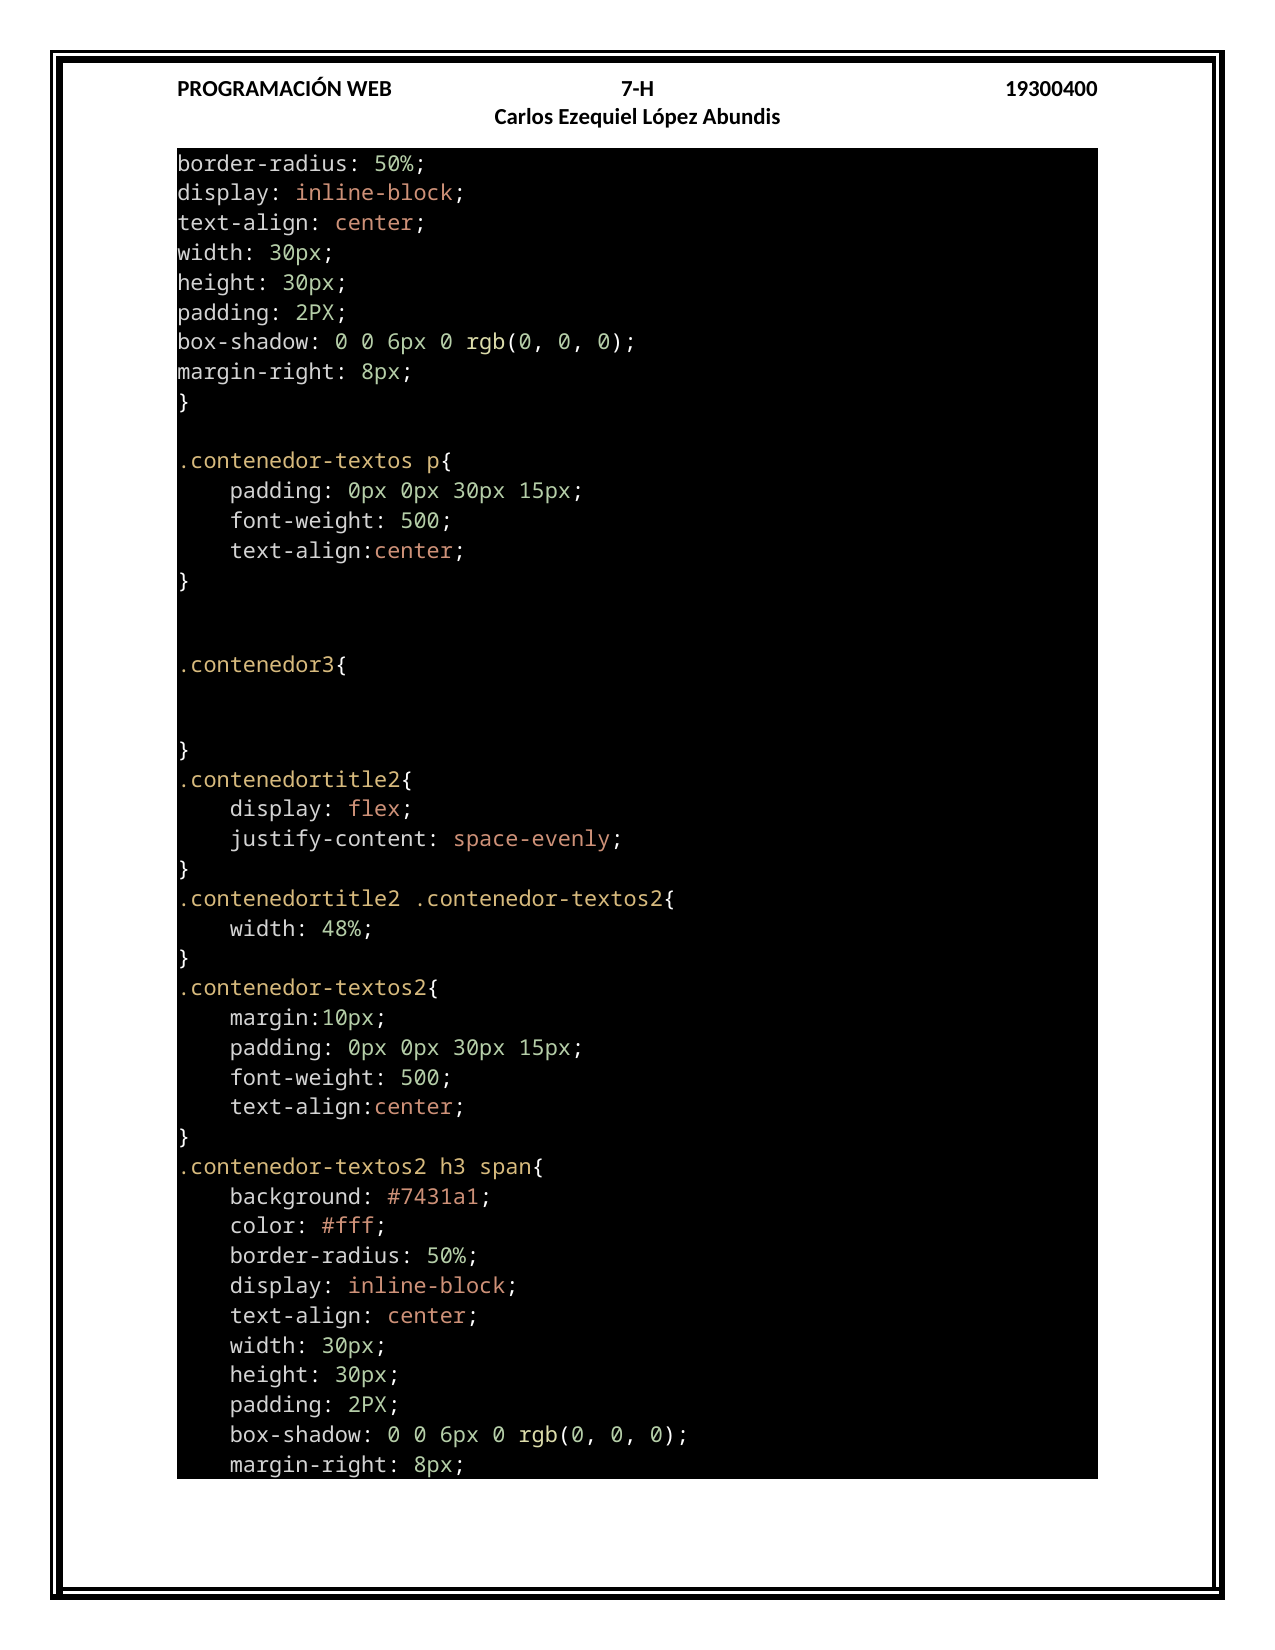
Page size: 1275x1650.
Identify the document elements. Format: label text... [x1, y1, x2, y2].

text padding: 2PX; [177, 1389, 1098, 1419]
text height: 30px; [177, 1359, 1098, 1389]
text } [177, 1121, 1098, 1151]
text .contenedor3{ [177, 649, 1098, 679]
text } [177, 942, 1098, 972]
text width: 30px; [177, 1330, 1098, 1359]
text box-shadow: 0 0 6px 0 rgb(0, 0, 0); [177, 326, 1098, 356]
text } [177, 853, 1098, 883]
text justify-content: space-evenly; [177, 823, 1098, 853]
text display: inline-block; [177, 177, 1098, 207]
text font-weight: 500; [177, 1062, 1098, 1091]
text } [177, 734, 1098, 764]
text padding: 0px 0px 30px 15px; [177, 475, 1098, 505]
text display: flex; [177, 793, 1098, 823]
text display: inline-block; [177, 1270, 1098, 1300]
text text-align:center; [177, 535, 1098, 565]
text font-weight: 500; [177, 505, 1098, 535]
text text-align: center; [177, 1300, 1098, 1330]
text .contenedortitle2{ [177, 764, 1098, 793]
text border-radius: 50%; [177, 148, 1098, 177]
text .contenedor-textos p{ [177, 446, 1098, 475]
text } [177, 565, 1098, 594]
text padding: 0px 0px 30px 15px; [177, 1032, 1098, 1062]
text width: 48%; [177, 913, 1098, 942]
text width: 30px; [177, 237, 1098, 267]
text color: #fff; [177, 1211, 1098, 1240]
text .contenedor-textos2{ [177, 972, 1098, 1002]
text margin:10px; [177, 1002, 1098, 1032]
text text-align: center; [177, 207, 1098, 237]
text box-shadow: 0 0 6px 0 rgb(0, 0, 0); [177, 1419, 1098, 1449]
text text-align:center; [177, 1091, 1098, 1121]
text .contenedortitle2 .contenedor-textos2{ [177, 883, 1098, 913]
text height: 30px; [177, 267, 1098, 297]
text background: #7431a1; [177, 1181, 1098, 1211]
text } [177, 386, 1098, 416]
text .contenedor-textos2 h3 span{ [177, 1151, 1098, 1181]
text padding: 2PX; [177, 297, 1098, 326]
text border-radius: 50%; [177, 1240, 1098, 1270]
text margin-right: 8px; [177, 1449, 1098, 1479]
text margin-right: 8px; [177, 356, 1098, 386]
